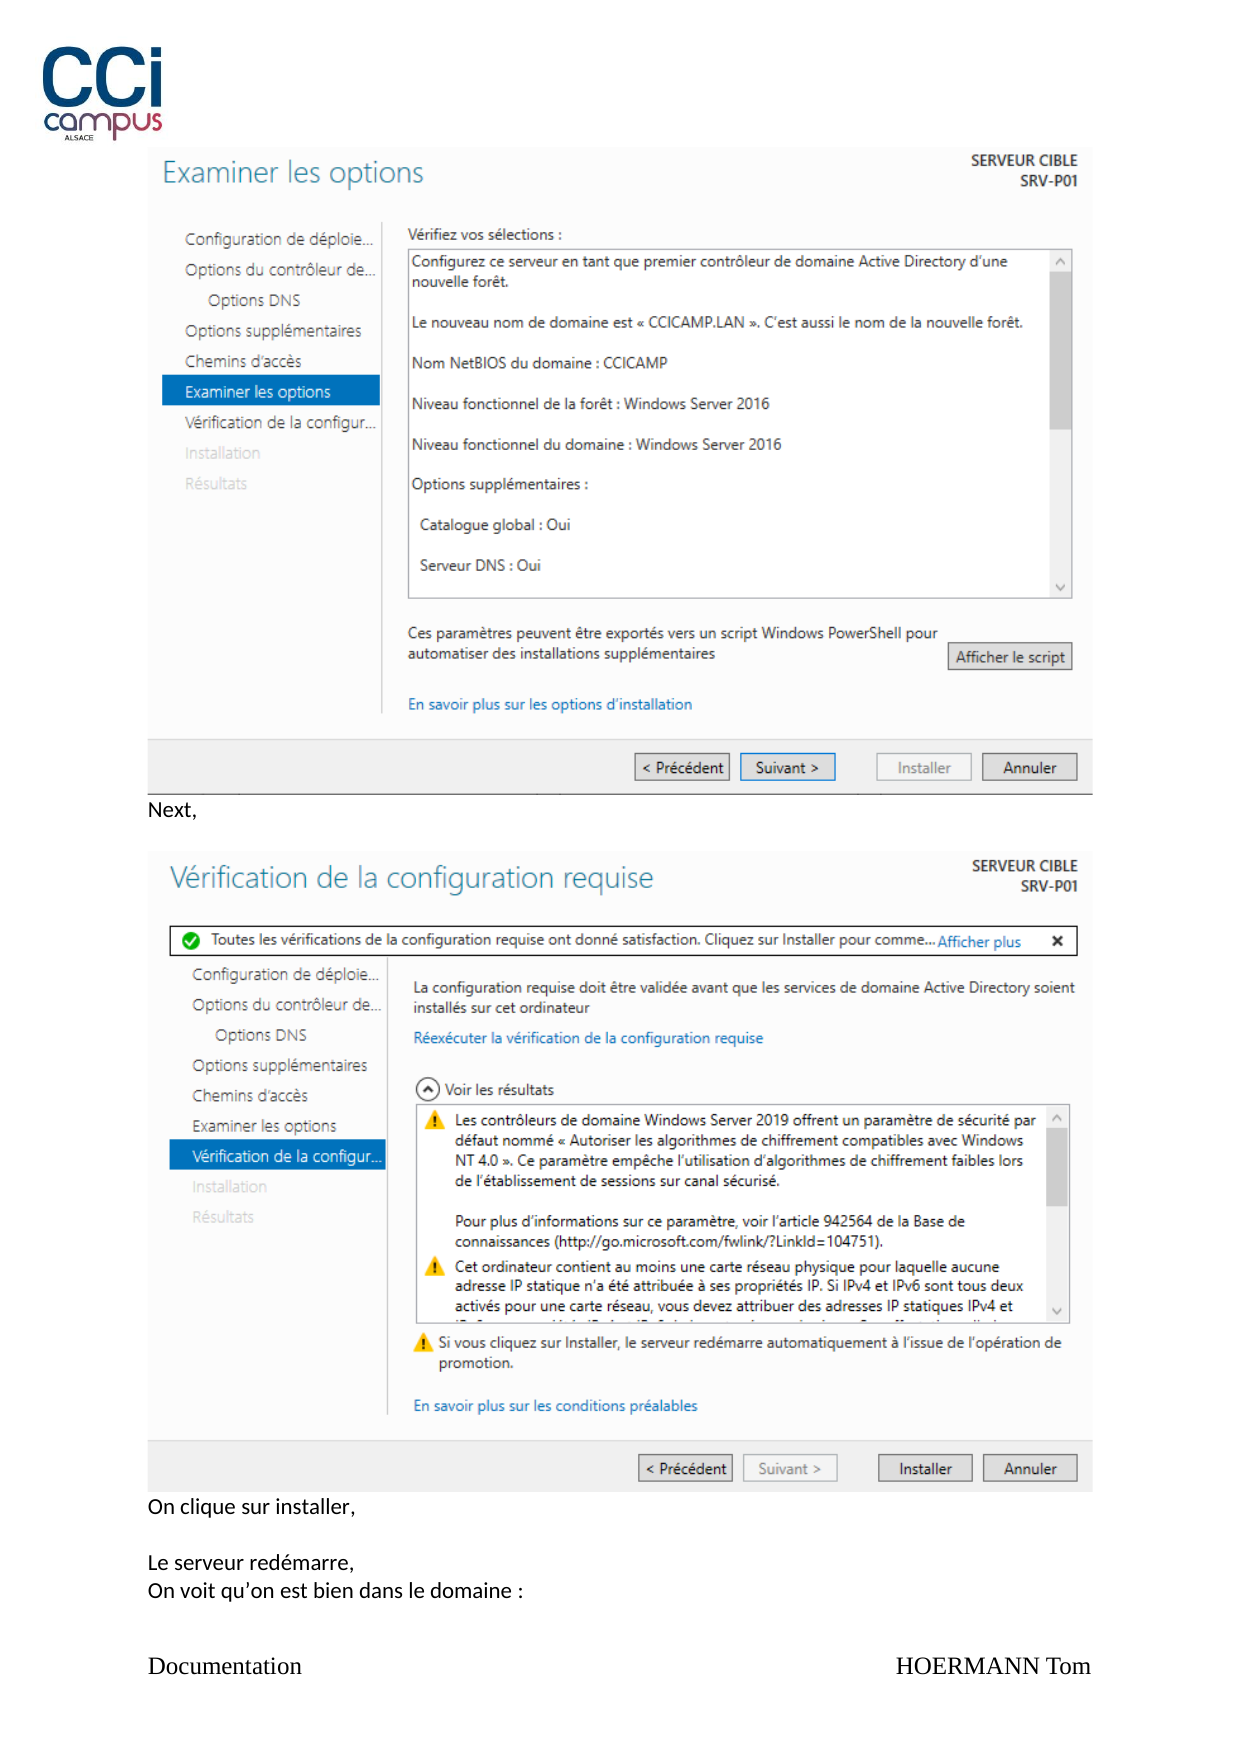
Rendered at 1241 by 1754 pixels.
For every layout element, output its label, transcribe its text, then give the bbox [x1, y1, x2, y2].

text On voit qu’on est bien dans le domaine : [148, 1576, 1093, 1604]
picture [35, 26, 1093, 795]
picture [147, 851, 1093, 1492]
text On clique sur installer, [148, 1492, 1093, 1520]
text Next, [148, 795, 1093, 823]
text Le serveur redémarre, [148, 1548, 1093, 1576]
